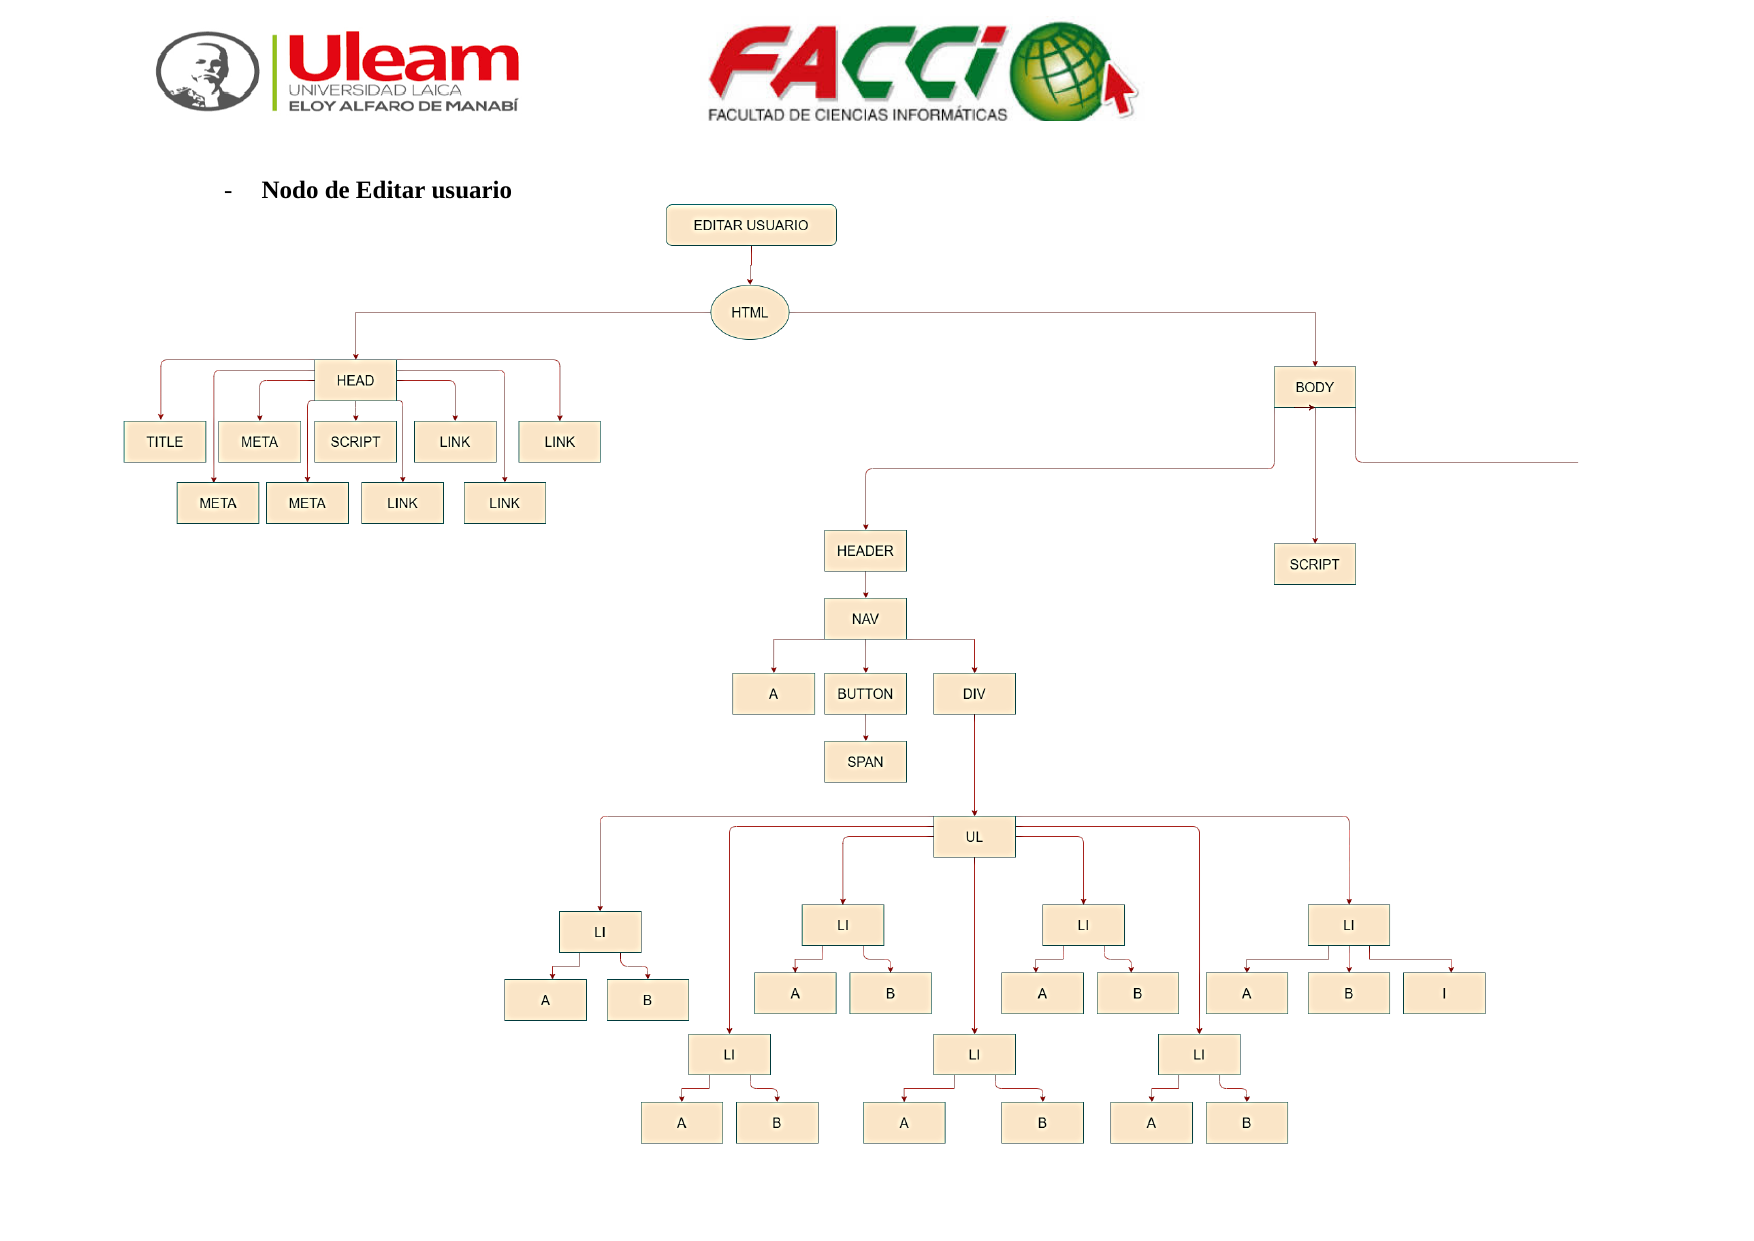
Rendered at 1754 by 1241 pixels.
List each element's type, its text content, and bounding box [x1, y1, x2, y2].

picture [123, 204, 1579, 1184]
list Nodo de Editar usuario [224, 175, 1604, 204]
